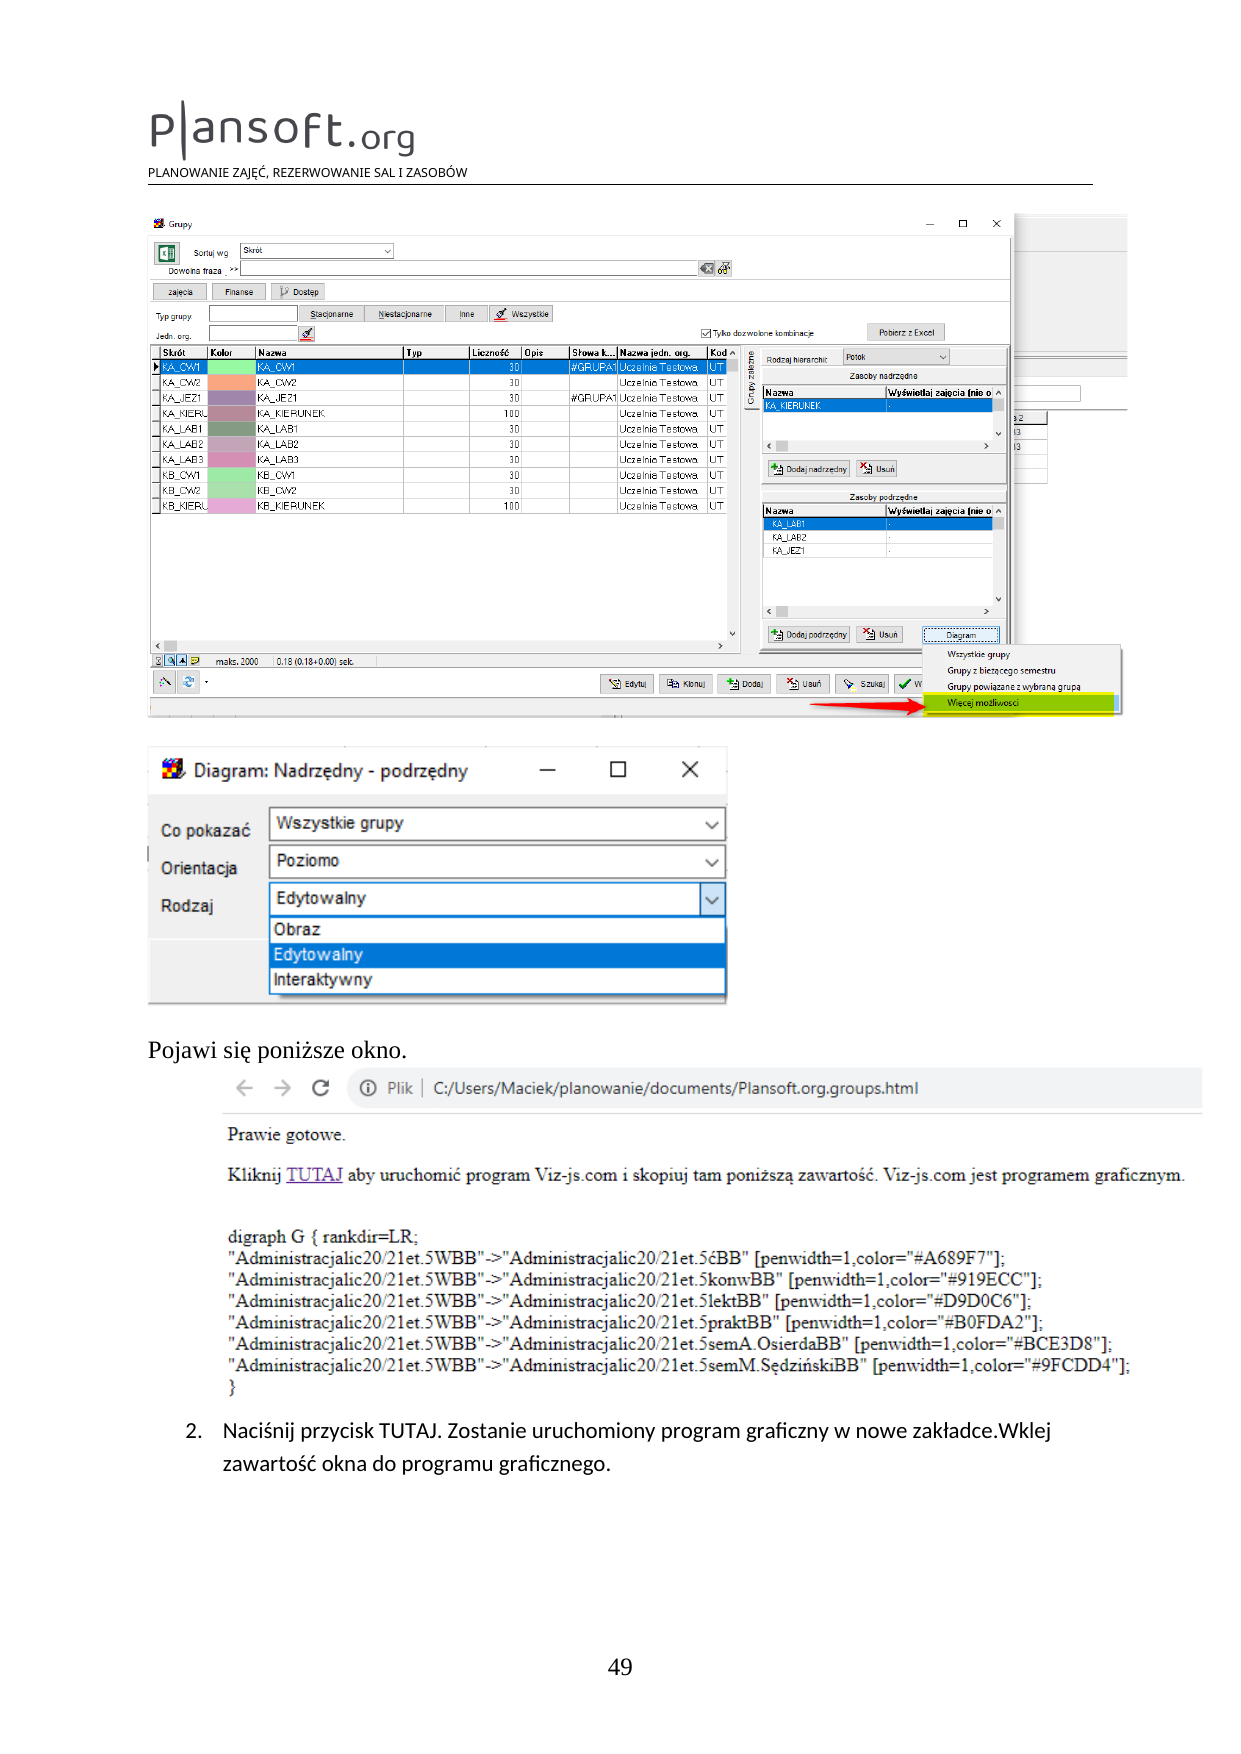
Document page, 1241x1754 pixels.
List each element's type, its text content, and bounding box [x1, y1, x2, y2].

picture [147, 73, 418, 165]
picture [147, 746, 728, 1006]
text Pojawi się poniższe okno. [148, 1035, 1093, 1063]
list Naciśnij przycisk TUTAJ. Zostanie uruchomiony program graficzny w nowe zakładce.Wklej zawartość okna do programu graficznego. [185, 1417, 1093, 1477]
picture [147, 213, 1128, 718]
picture [222, 1063, 1203, 1413]
